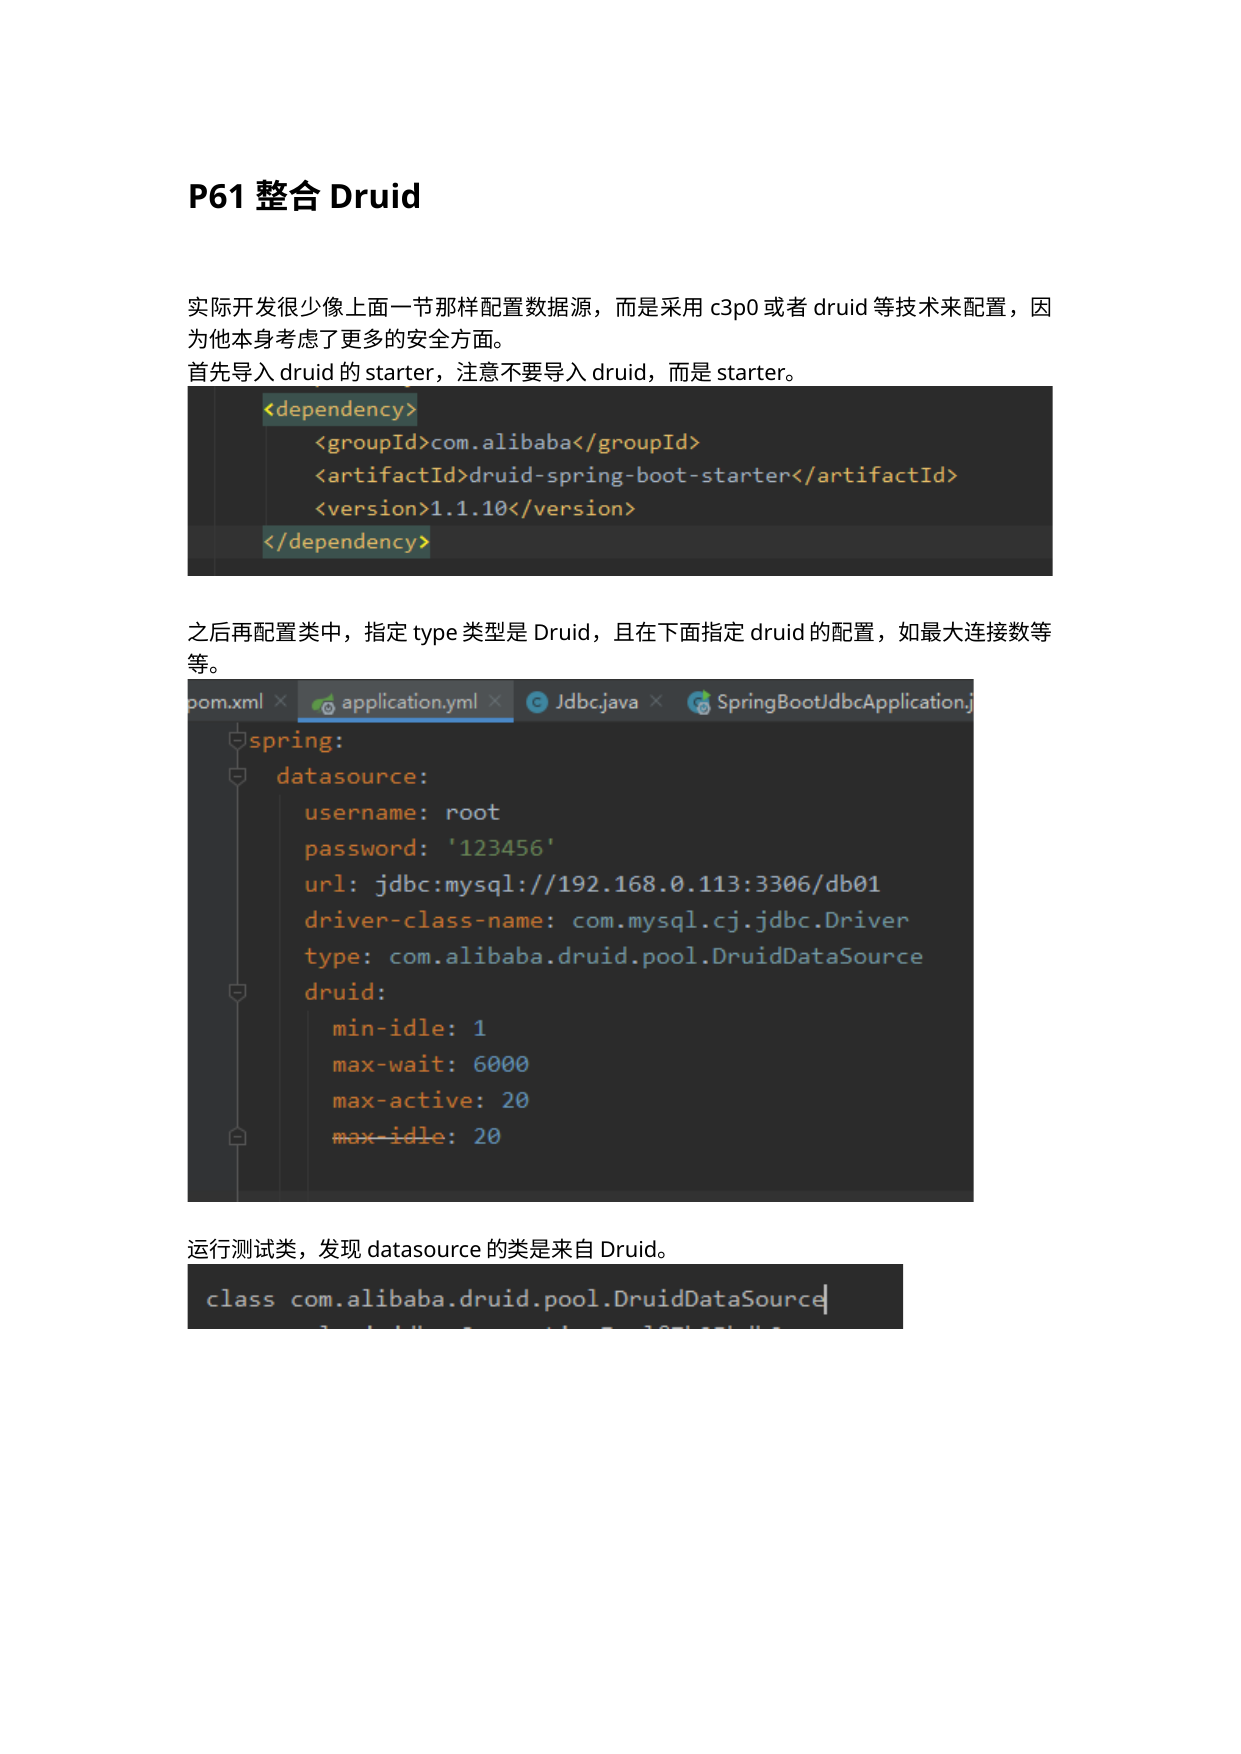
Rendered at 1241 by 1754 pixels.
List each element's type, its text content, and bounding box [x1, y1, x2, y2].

text 首先导入druid的starter，注意不要导入druid，而是starter。 [187, 354, 1053, 386]
picture [187, 1264, 904, 1329]
text 运行测试类，发现datasource的类是来自Druid。 [187, 1232, 1053, 1264]
subtitle P61 整合Druid [187, 162, 1053, 227]
text 实际开发很少像上面一节那样配置数据源，而是采用c3p0或者druid等技术来配置，因为他本身考虑了更多的安全方面。 [187, 289, 1053, 354]
picture [187, 679, 974, 1202]
text 之后再配置类中，指定type类型是Druid，且在下面指定druid的配置，如最大连接数等等。 [187, 614, 1053, 679]
picture [187, 386, 1053, 576]
